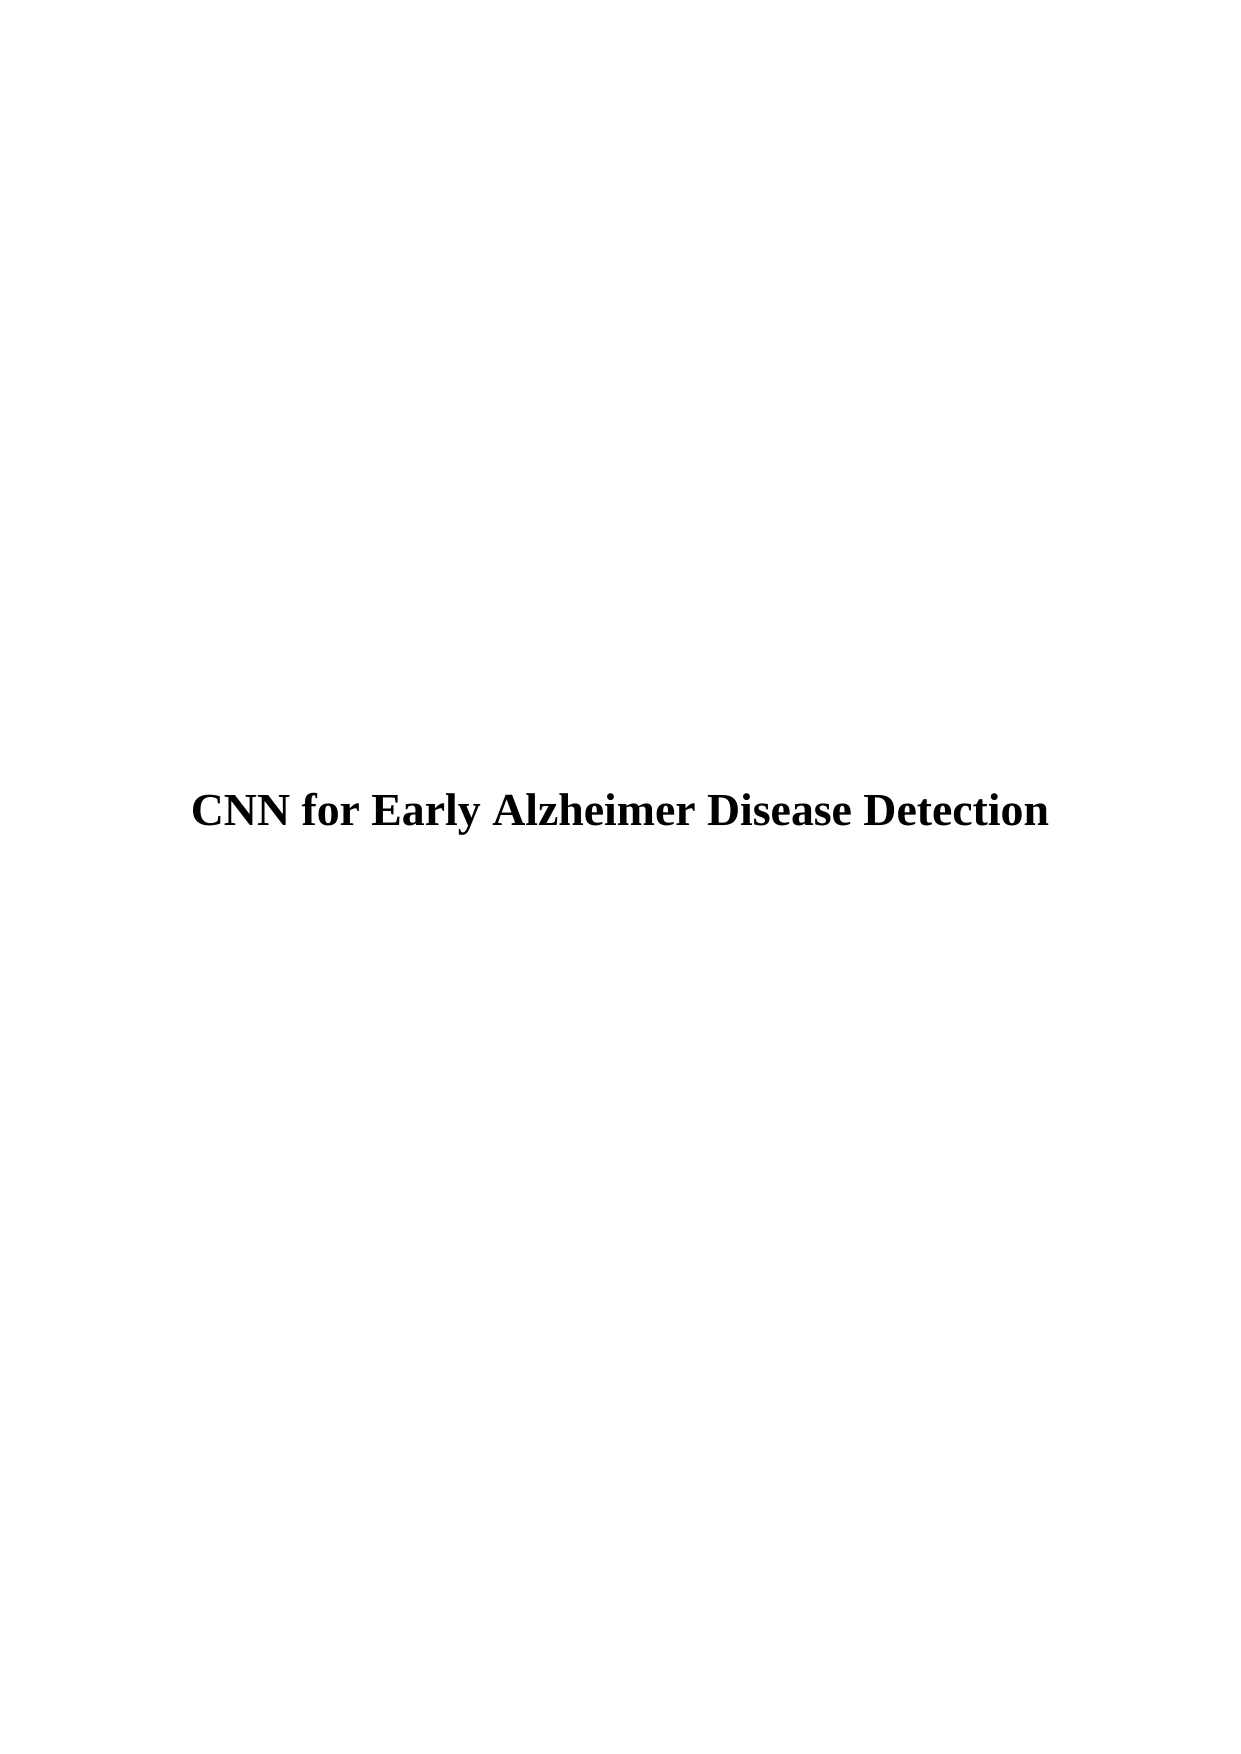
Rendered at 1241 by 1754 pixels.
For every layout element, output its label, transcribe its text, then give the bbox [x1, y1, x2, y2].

text CNN for Early Alzheimer Disease Detection [150, 782, 1090, 835]
